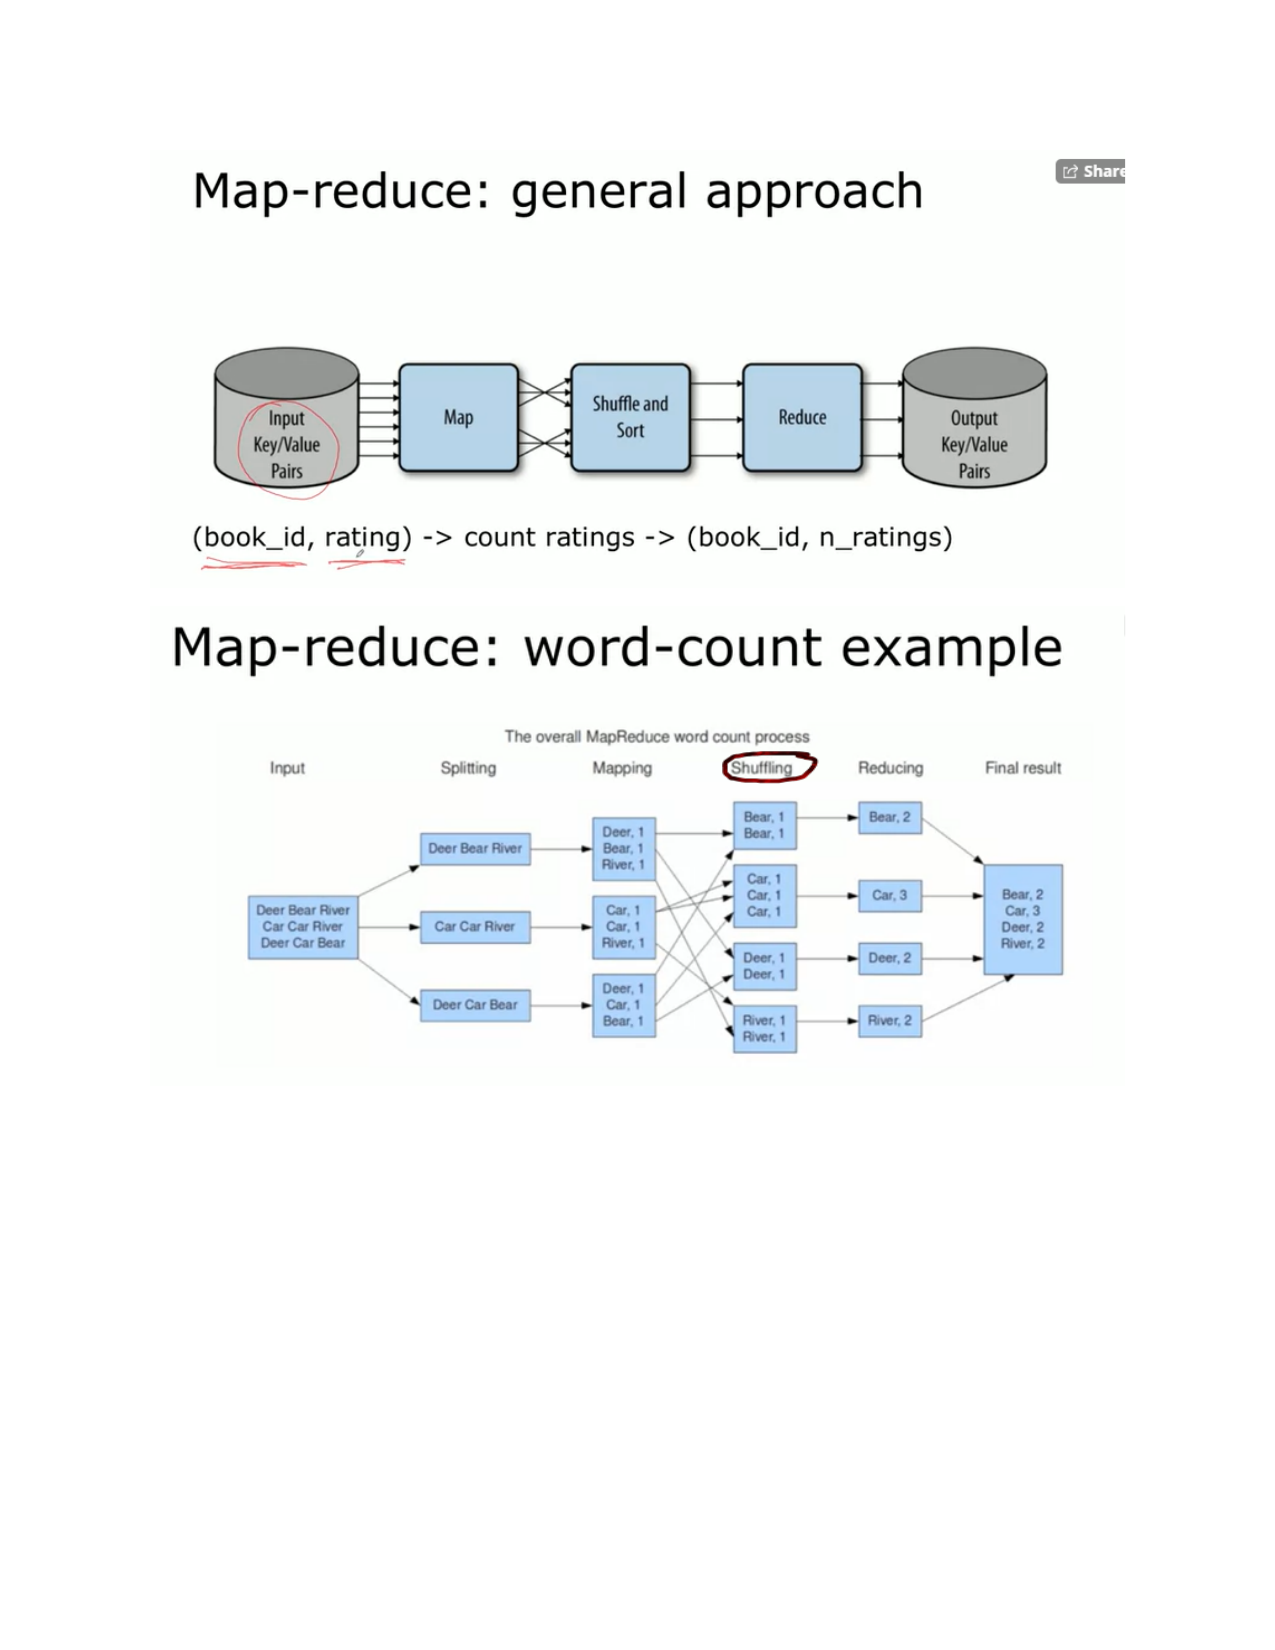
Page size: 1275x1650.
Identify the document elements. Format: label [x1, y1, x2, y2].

picture [150, 606, 1125, 1086]
picture [150, 150, 1125, 588]
